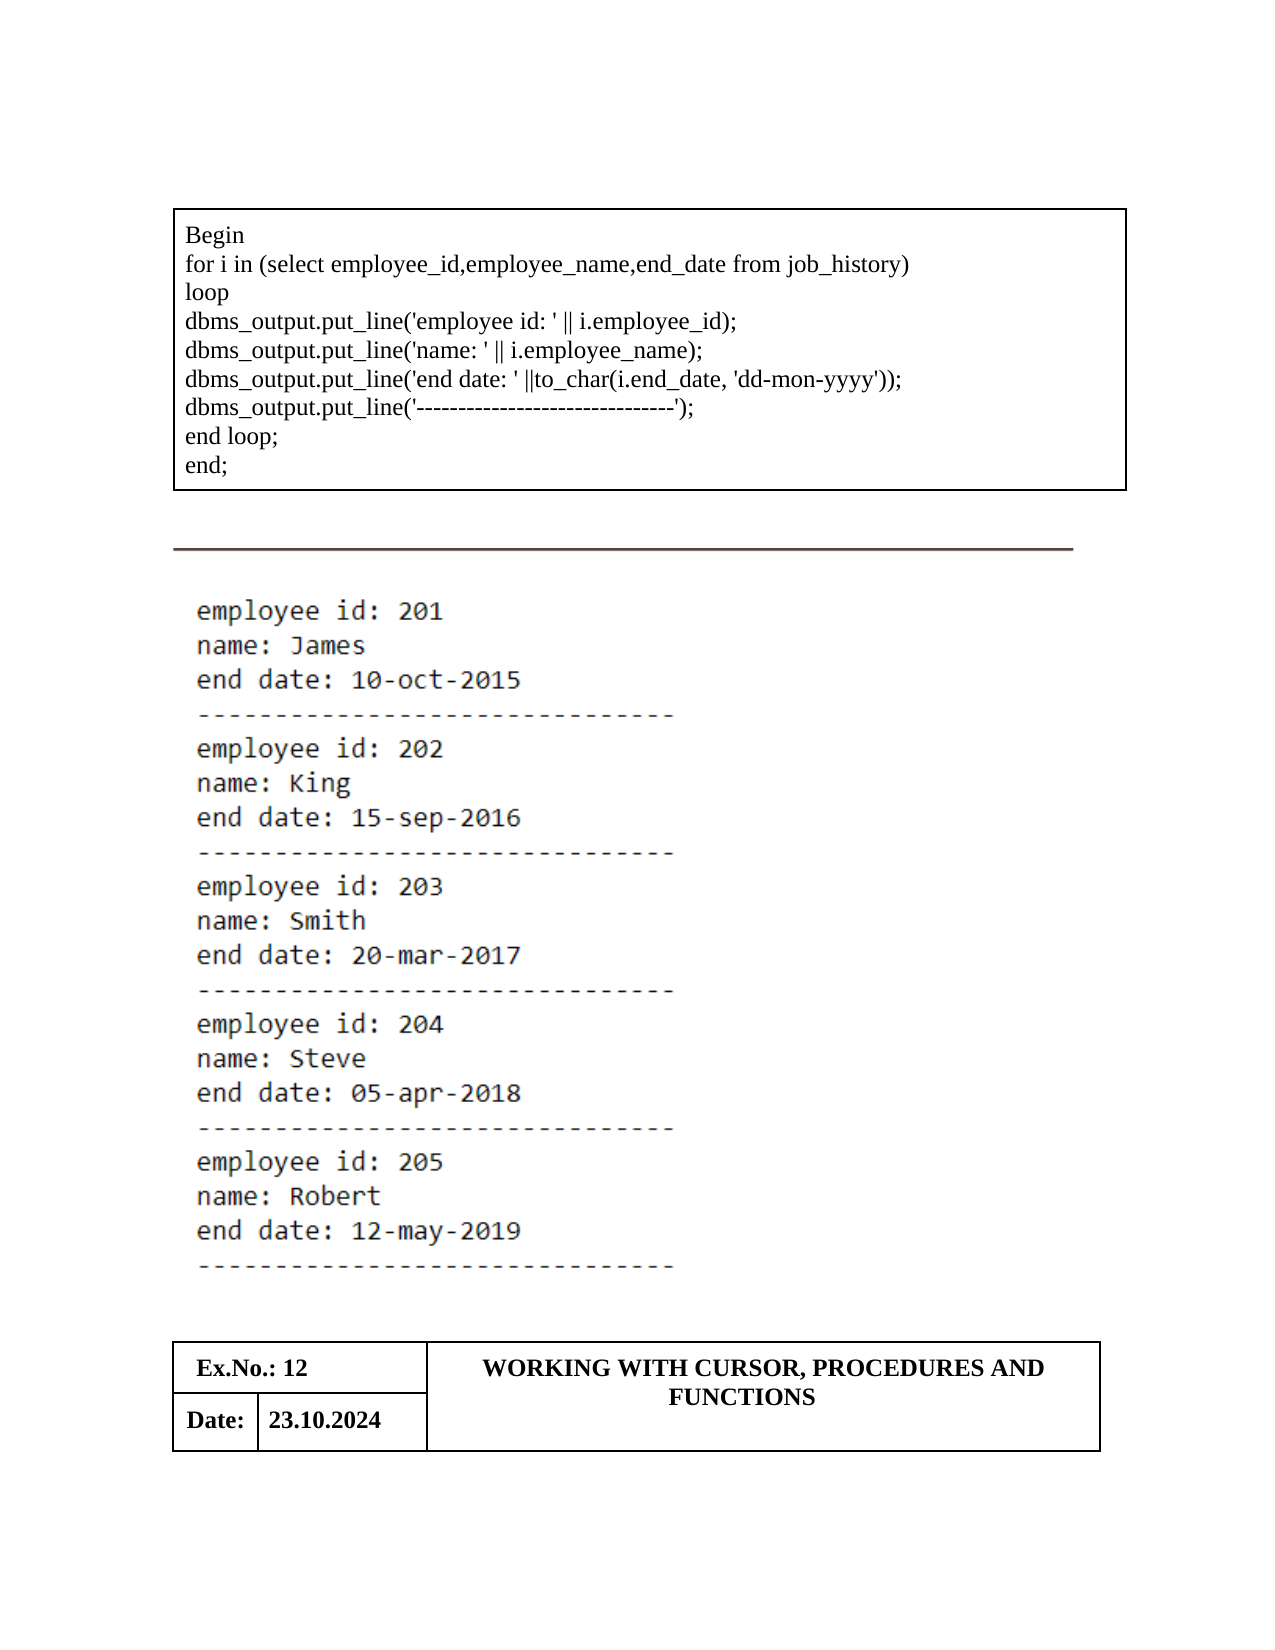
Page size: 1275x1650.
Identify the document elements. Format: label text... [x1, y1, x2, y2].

table_cell Date: [174, 1394, 257, 1450]
table_header Ex.No.: 12 [174, 1343, 426, 1392]
picture [173, 548, 1074, 1282]
table_header Begin for i in (select employee_id,employee_name,end_date from job_history) loop dbms_output.put_line('employee id: ' || i.employee_id); dbms_output.put_line('name: ' || i.employee_name); dbms_output.put_line('end date: ' ||to_char(i.end_date, 'dd-mon-yyyy')); dbms_output.put_line('-------------------------------'); end loop; end; [175, 210, 1125, 489]
table_header WORKING WITH CURSOR, PROCEDURES AND FUNCTIONS [428, 1343, 1099, 1450]
table_cell 23.10.2024 [259, 1394, 426, 1450]
